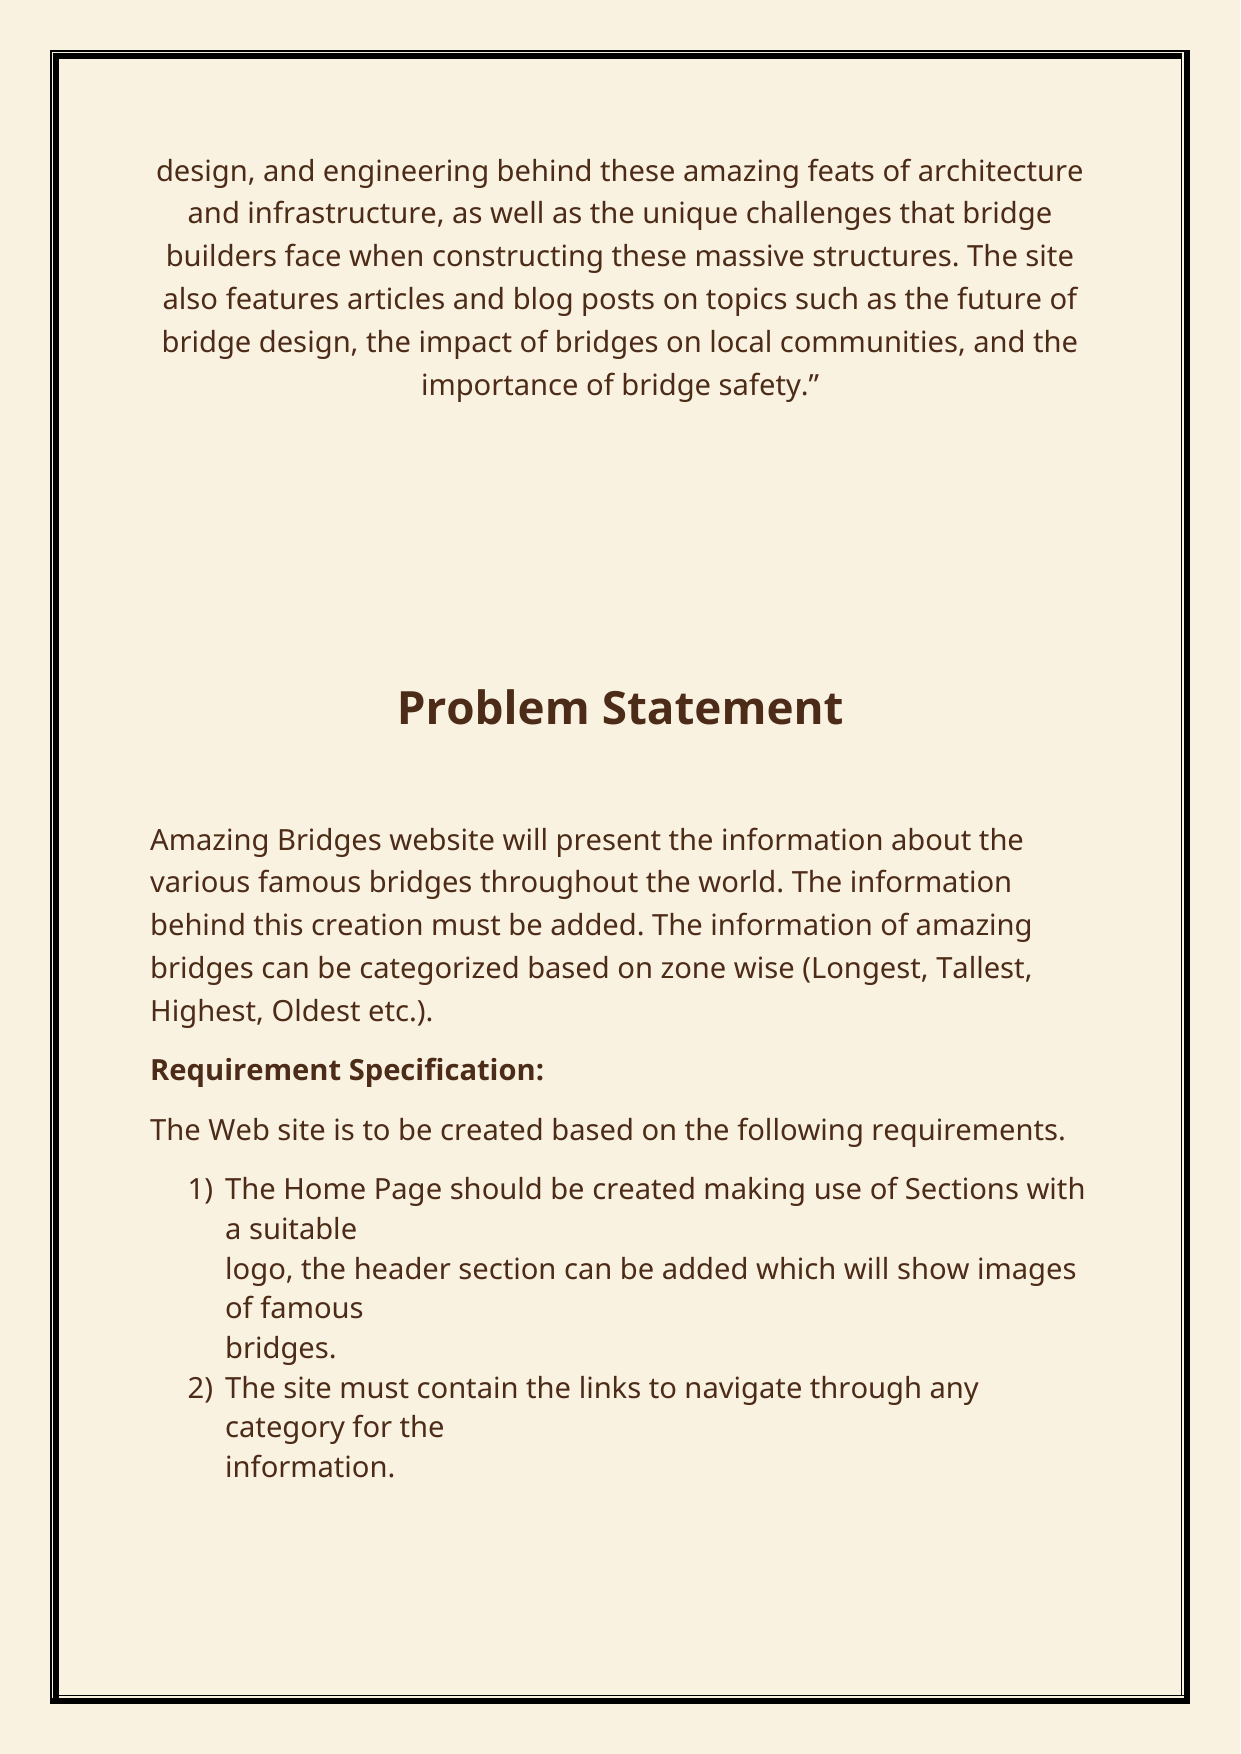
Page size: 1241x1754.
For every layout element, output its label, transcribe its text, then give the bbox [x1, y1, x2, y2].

text Amazing Bridges website will present the information about the various famous bridges throughout the world. The information behind this creation must be added. The information of amazing bridges can be categorized based on zone wise (Longest, Tallest, Highest, Oldest etc.). [150, 819, 1090, 1030]
list The site must contain the links to navigate through any category for the [187, 1367, 1090, 1446]
text bridges. [225, 1327, 1090, 1367]
text Requirement Specification: [150, 1049, 1090, 1089]
text Problem Statement [150, 675, 1090, 738]
text logo, the header section can be added which will show images of famous [225, 1248, 1090, 1327]
text information. [225, 1446, 1090, 1486]
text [150, 150, 1090, 404]
text The Web site is to be created based on the following requirements. [150, 1109, 1090, 1149]
list The Home Page should be created making use of Sections with a suitable [187, 1168, 1090, 1248]
